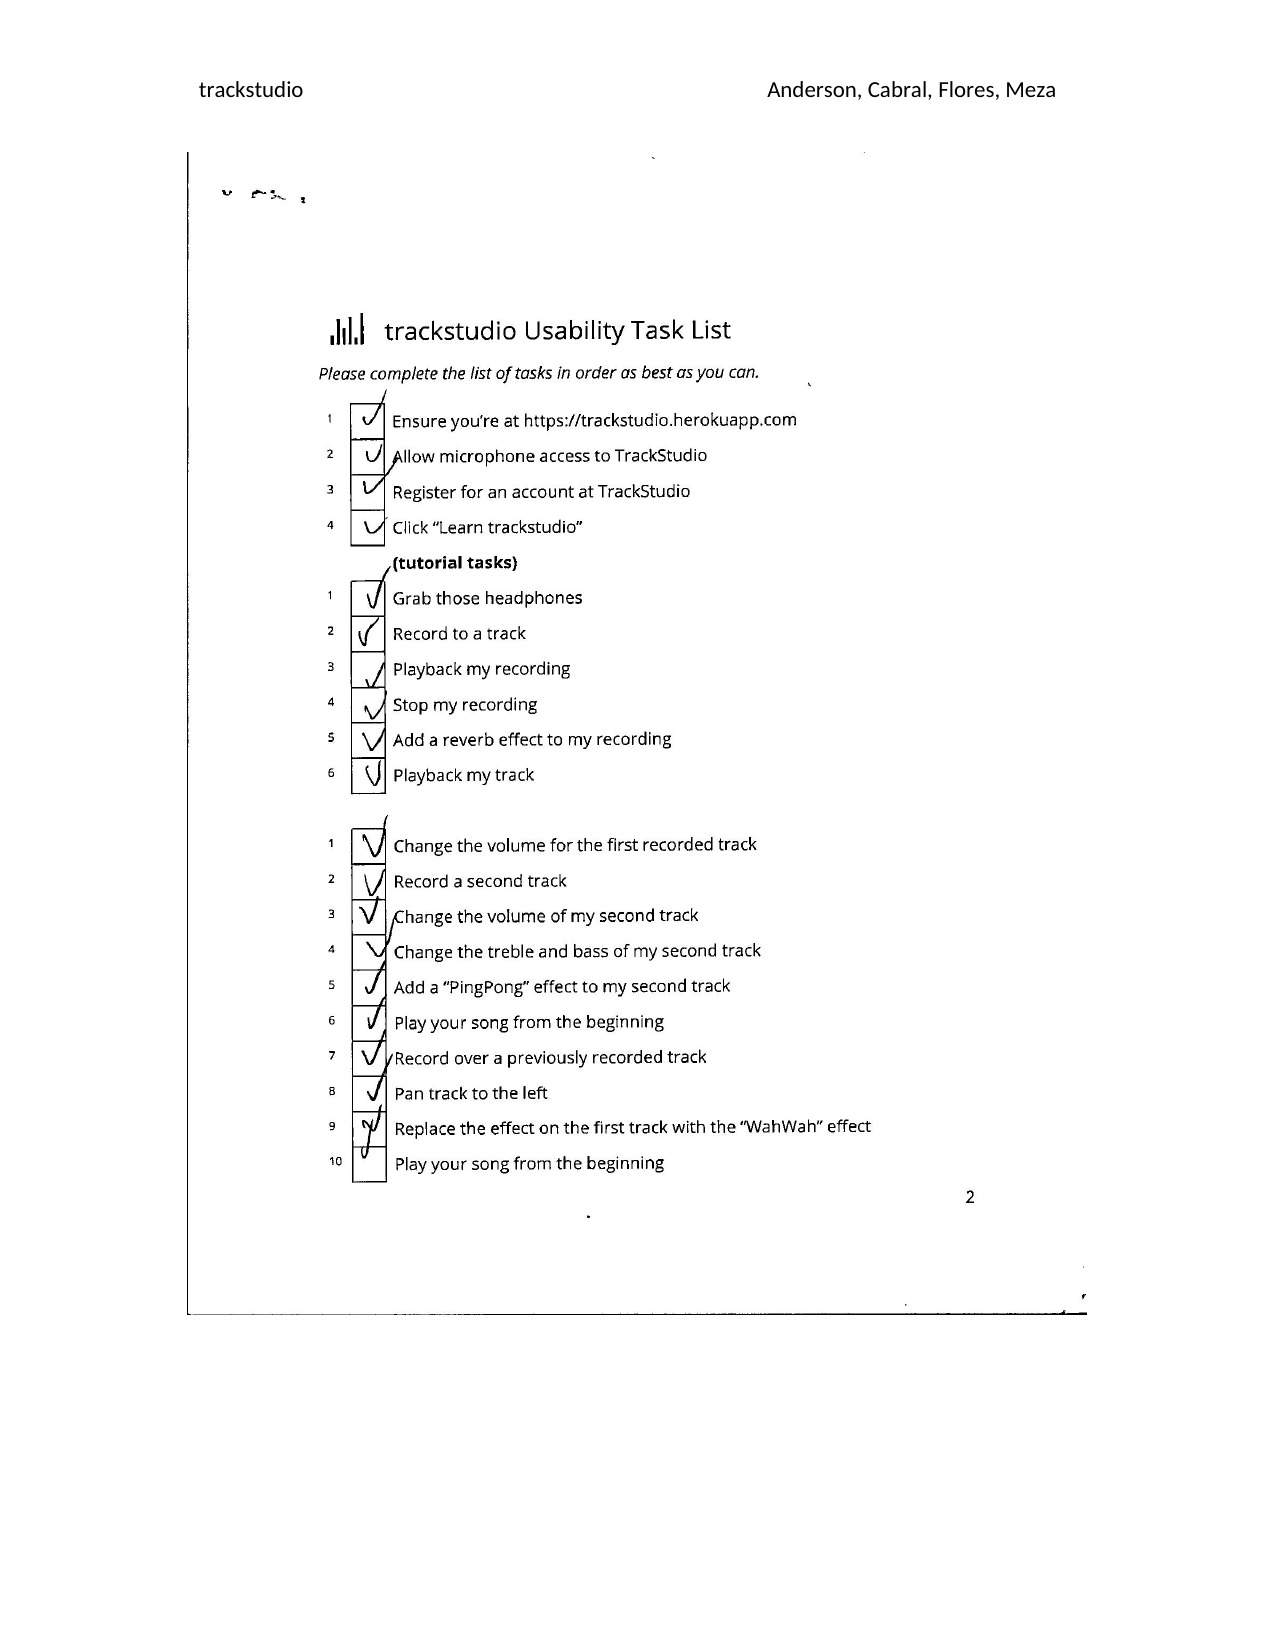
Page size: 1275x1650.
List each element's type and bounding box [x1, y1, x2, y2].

picture [187, 152, 1087, 1315]
